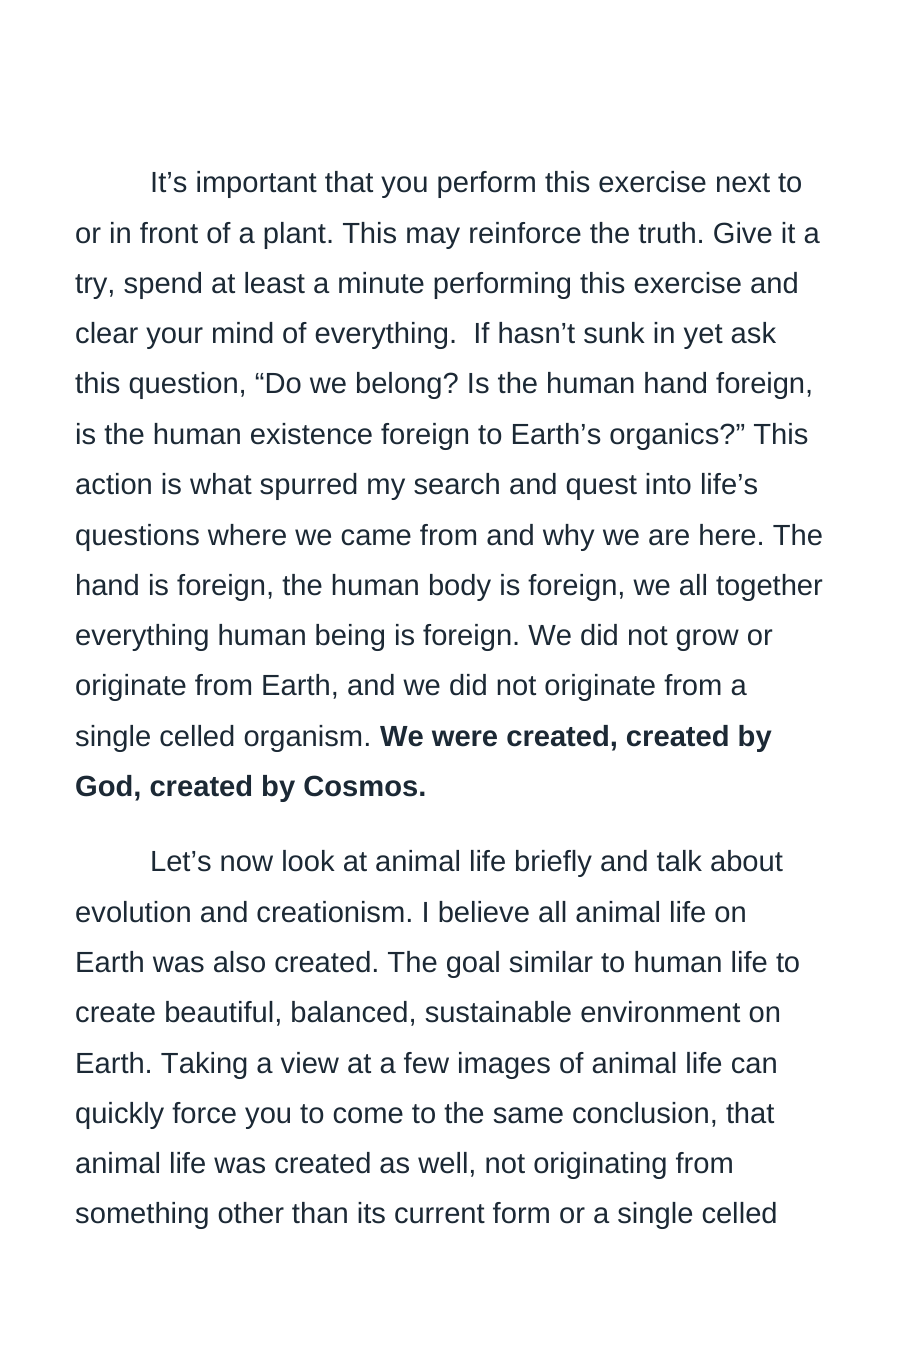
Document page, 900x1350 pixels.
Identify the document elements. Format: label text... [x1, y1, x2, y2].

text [75, 844, 825, 1230]
text It’s important that you perform this exercise next to or in front of a plant. This may reinforce the truth. Give it a try, spend at least a minute performing this exercise and clear your mind of everything. If hasn’t sunk in yet ask this question, “Do we belong? Is the human hand foreign, is the human existence foreign to Earth’s organics?” This action is what spurred my search and quest into life’s questions where we came from and why we are here. The hand is foreign, the human body is foreign, we all together everything human being is foreign. We did not grow or originate from Earth, and we did not originate from a single celled organism. We were created, created by God, created by Cosmos. [75, 165, 825, 803]
